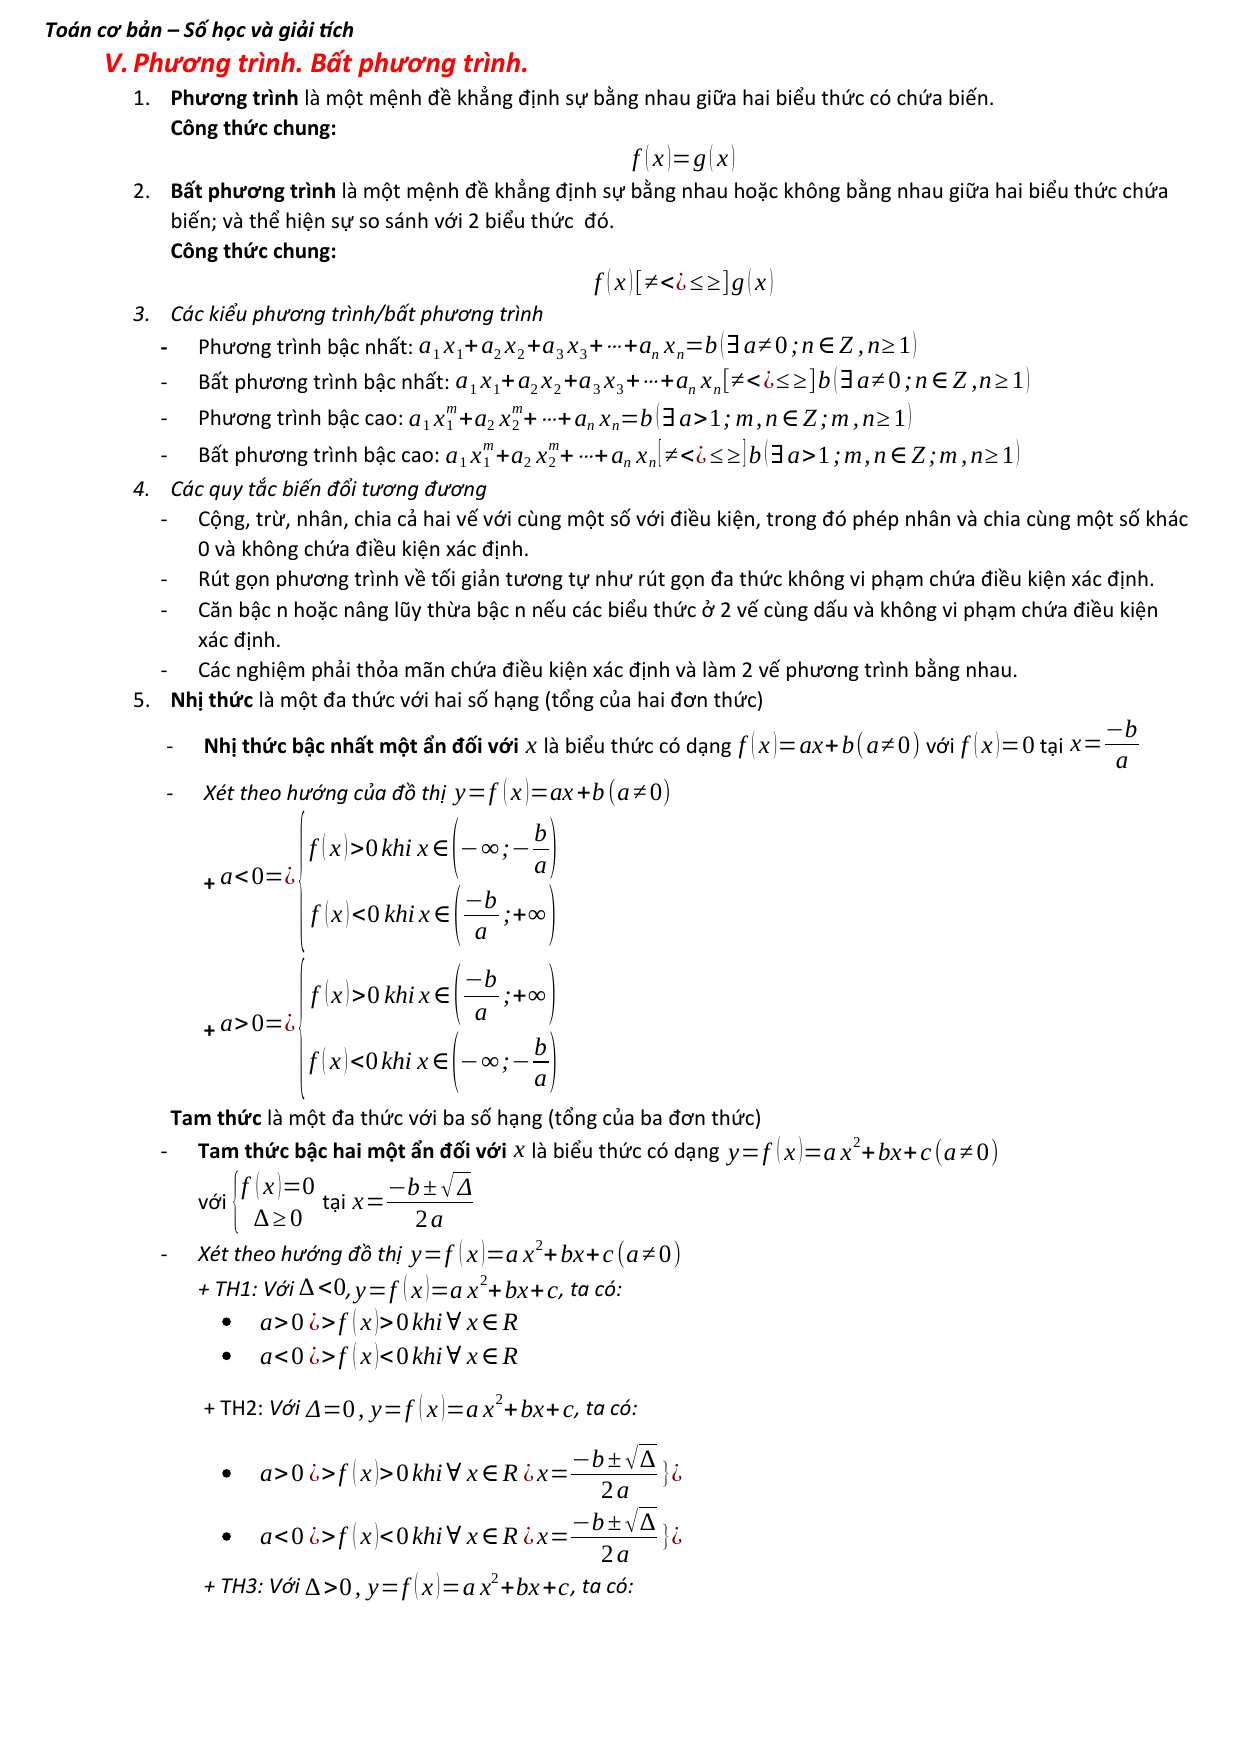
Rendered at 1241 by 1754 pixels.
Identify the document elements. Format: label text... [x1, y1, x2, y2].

list Phương trình là một mệnh đề khẳng định sự bằng nhau giữa hai biểu thức có chứa biến. [133, 83, 1196, 111]
list Nhị thức là một đa thức với hai số hạng (tổng của hai đơn thức) [133, 685, 1196, 713]
list Phương trình. Bất phương trình. [103, 44, 1196, 80]
list + TH3: Với , ta có: [204, 1569, 1196, 1602]
list Phương trình bậc cao: [160, 400, 1196, 434]
text + TH2: Với , ta có: [176, 1391, 1196, 1424]
list Công thức chung: [170, 236, 1196, 264]
list Bất phương trình bậc nhất: [160, 365, 1196, 397]
list Nhị thức bậc nhất một ẩn đối với là biểu thức có dạng với tại [166, 716, 1196, 774]
list + TH1: Với ,, ta có: [198, 1271, 1196, 1304]
list Các kiểu phương trình/bất phương trình [133, 299, 1196, 327]
list Các nghiệm phải thỏa mãn chứa điều kiện xác định và làm 2 vế phương trình bằng nhau. [160, 655, 1196, 683]
list với tại [198, 1168, 1196, 1234]
list Công thức chung: [170, 113, 1196, 141]
list Bất phương trình là một mệnh đề khẳng định sự bằng nhau hoặc không bằng nhau giữa hai biểu thức chứa biến; và thể hiện sự so sánh với 2 biểu thức đó. [133, 176, 1196, 234]
list Tam thức là một đa thức với ba số hạng (tổng của ba đơn thức) [170, 1103, 1196, 1131]
list Bất phương trình bậc cao: [160, 437, 1196, 472]
list Căn bậc n hoặc nâng lũy thừa bậc n nếu các biểu thức ở 2 vế cùng dấu và không vi phạm chứa điều kiện xác định. [160, 595, 1196, 653]
list + [204, 810, 1196, 954]
list Xét theo hướng của đồ thị [166, 777, 1196, 808]
list Xét theo hướng đồ thị [160, 1236, 1196, 1269]
list Tam thức bậc hai một ẩn đối với là biểu thức có dạng [160, 1133, 1196, 1166]
list + [204, 956, 1196, 1101]
list Cộng, trừ, nhân, chia cả hai vế với cùng một số với điều kiện, trong đó phép nhân và chia cùng một số khác 0 và không chứa điều kiện xác định. [160, 504, 1196, 562]
list Rút gọn phương trình về tối giản tương tự như rút gọn đa thức không vi phạm chứa điều kiện xác định. [160, 564, 1196, 592]
list Phương trình bậc nhất: [160, 330, 1196, 362]
list Các quy tắc biến đổi tương đương [133, 474, 1196, 502]
